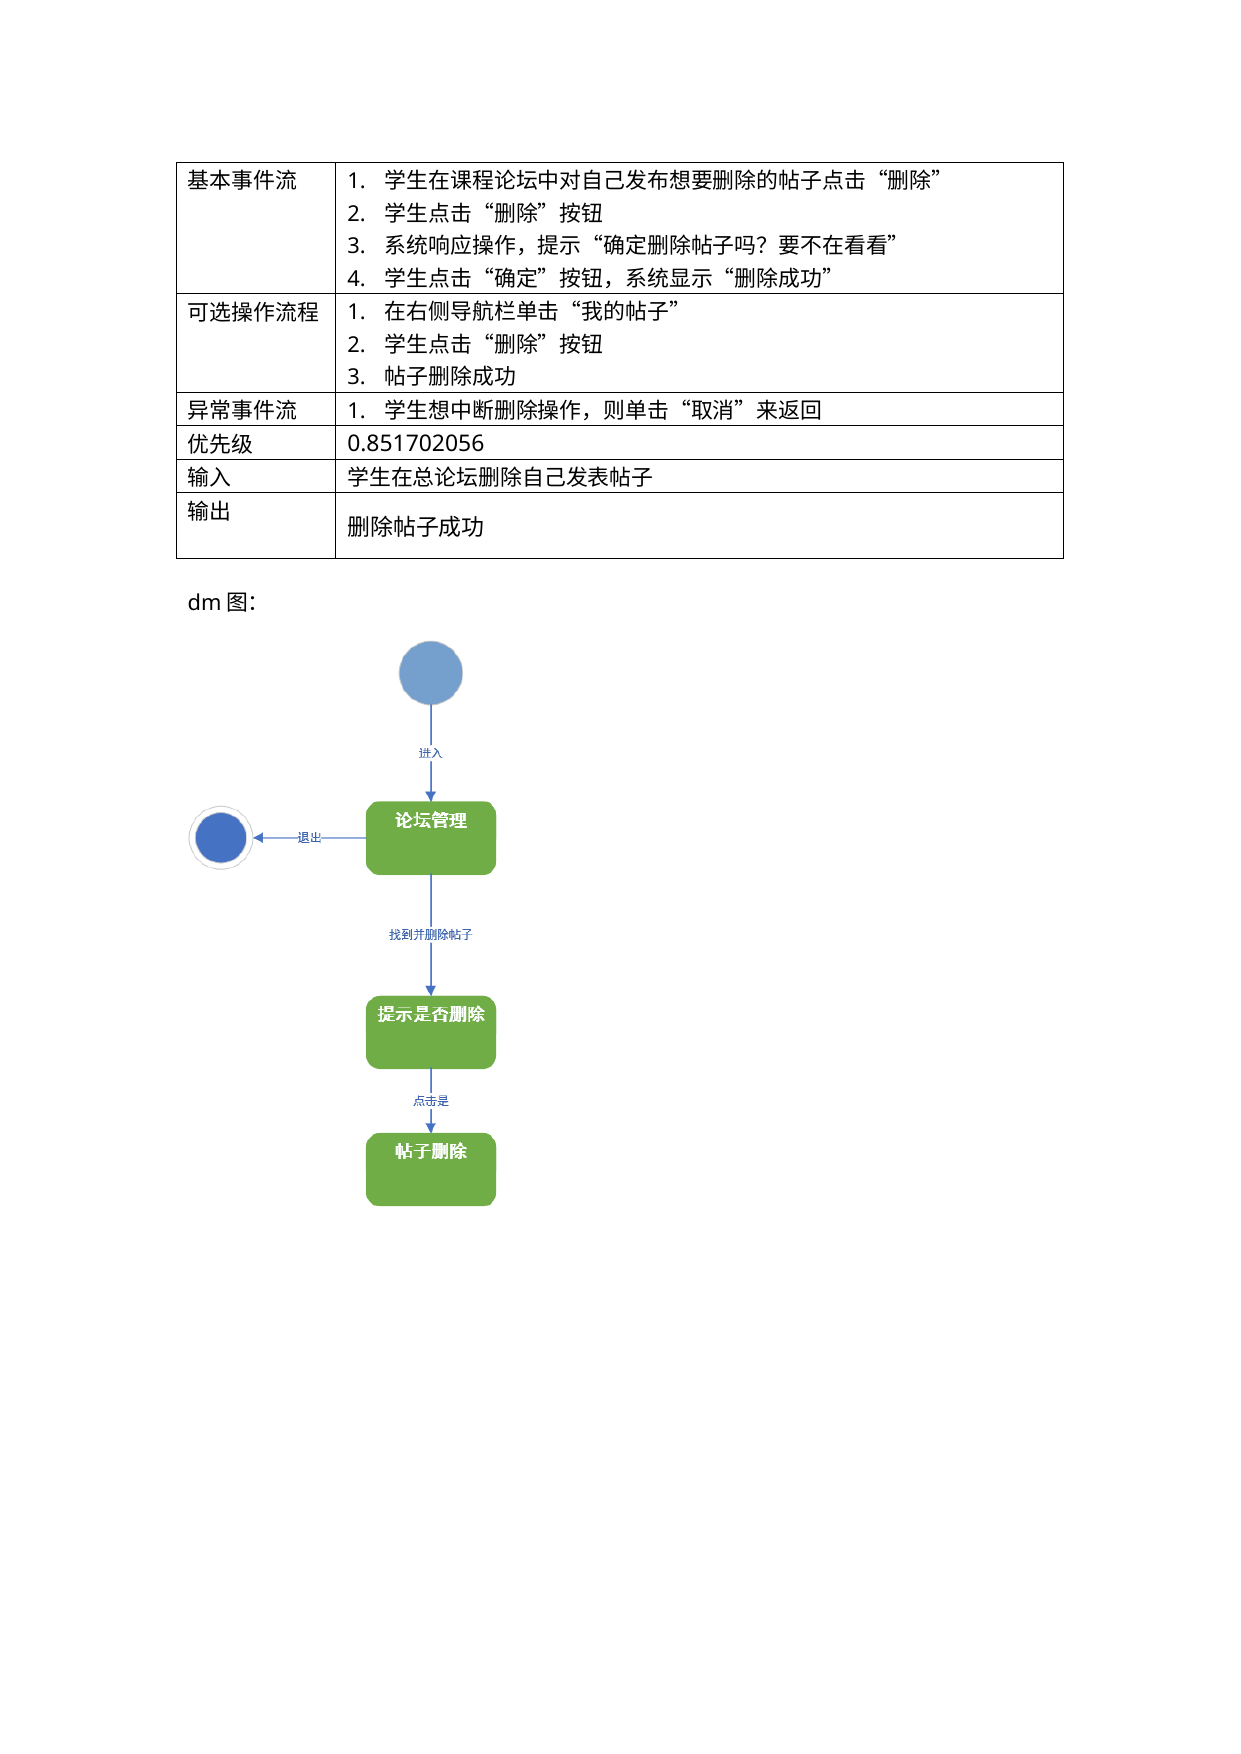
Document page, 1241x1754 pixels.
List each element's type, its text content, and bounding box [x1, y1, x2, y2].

table_cell 基本事件流 [177, 163, 335, 293]
table_cell 异常事件流 [177, 393, 335, 425]
picture [187, 633, 544, 1213]
table_cell 输出 [177, 493, 335, 558]
table_cell 可选操作流程 [177, 294, 335, 392]
table_cell 学生在课程论坛中对自己发布想要删除的帖子点击“删除” 学生点击“删除”按钮 系统响应操作，提示“确定删除帖子吗？要不在看看” 学生点击“确定”按钮，系统显示“删除成功” [336, 163, 1063, 293]
table_cell 学生在总论坛删除自己发表帖子 [336, 460, 1063, 492]
table_cell 删除帖子成功 [336, 493, 1063, 558]
subtitle dm图： [187, 584, 1053, 617]
table_cell 0.851702056 [336, 426, 1063, 459]
table_cell 输入 [177, 460, 335, 492]
table_cell 优先级 [177, 426, 335, 459]
table_cell 在右侧导航栏单击“我的帖子” 学生点击“删除”按钮 帖子删除成功 [336, 294, 1063, 392]
table_cell 学生想中断删除操作，则单击“取消”来返回 [336, 393, 1063, 425]
